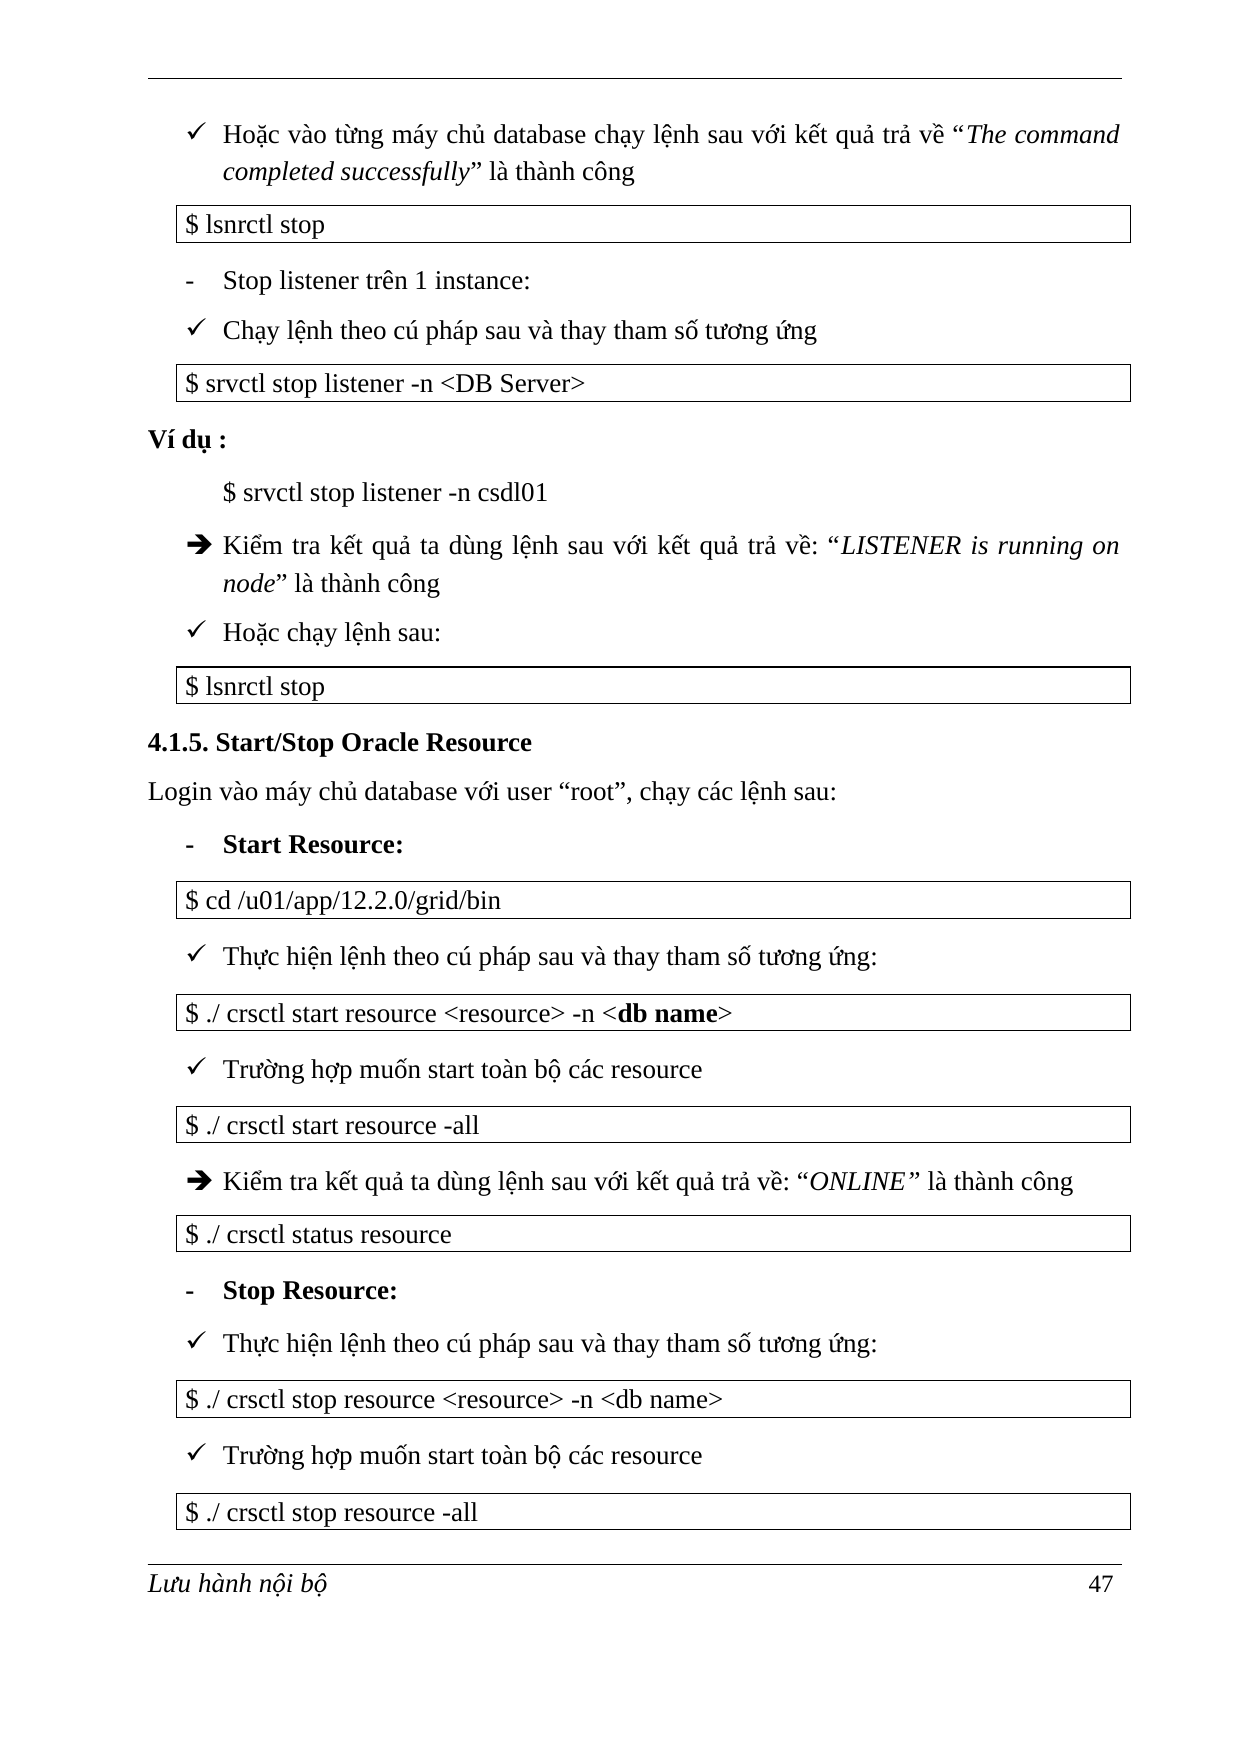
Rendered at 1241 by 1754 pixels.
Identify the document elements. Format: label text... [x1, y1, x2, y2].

text $ srvctl stop listener -n <DB Server> [177, 365, 1130, 401]
text $ cd /u01/app/12.2.0/grid/bin [177, 882, 1130, 918]
list Chạy lệnh theo cú pháp sau và thay tham số tương ứng [185, 314, 1122, 346]
list Stop Resource: [185, 1274, 1122, 1305]
list Stop listener trên 1 instance: [185, 264, 1122, 296]
text $ ./ crsctl status resource [177, 1216, 1130, 1251]
text $ ./ crsctl start resource <resource> -n <db name> [177, 995, 1130, 1030]
list Kiểm tra kết quả ta dùng lệnh sau với kết quả trả về: “LISTENER is running on node” là thành công [185, 529, 1122, 598]
text $ ./ crsctl stop resource -all [177, 1494, 1130, 1529]
text $ ./ crsctl start resource -all [177, 1107, 1130, 1142]
list Trường hợp muốn start toàn bộ các resource [185, 1439, 1122, 1471]
text $ ./ crsctl stop resource <resource> -n <db name> [177, 1381, 1130, 1417]
text $ srvctl stop listener -n csdl01 [148, 476, 1122, 507]
subtitle 4.1.5. Start/Stop Oracle Resource [148, 726, 1128, 757]
list Hoặc chạy lệnh sau: [185, 616, 1122, 648]
text $ lsnrctl stop [177, 206, 1130, 242]
text Ví dụ : [148, 423, 1122, 454]
list Thực hiện lệnh theo cú pháp sau và thay tham số tương ứng: [185, 940, 1122, 972]
list Kiểm tra kết quả ta dùng lệnh sau với kết quả trả về: “ONLINE” là thành công [185, 1165, 1122, 1196]
text Login vào máy chủ database với user “root”, chạy các lệnh sau: [148, 775, 1122, 807]
text $ lsnrctl stop [177, 668, 1130, 703]
list Start Resource: [185, 828, 1122, 859]
list Trường hợp muốn start toàn bộ các resource [185, 1053, 1122, 1084]
list Hoặc vào từng máy chủ database chạy lệnh sau với kết quả trả về “The command completed successfully” là thành công [185, 118, 1122, 187]
list Thực hiện lệnh theo cú pháp sau và thay tham số tương ứng: [185, 1327, 1122, 1358]
